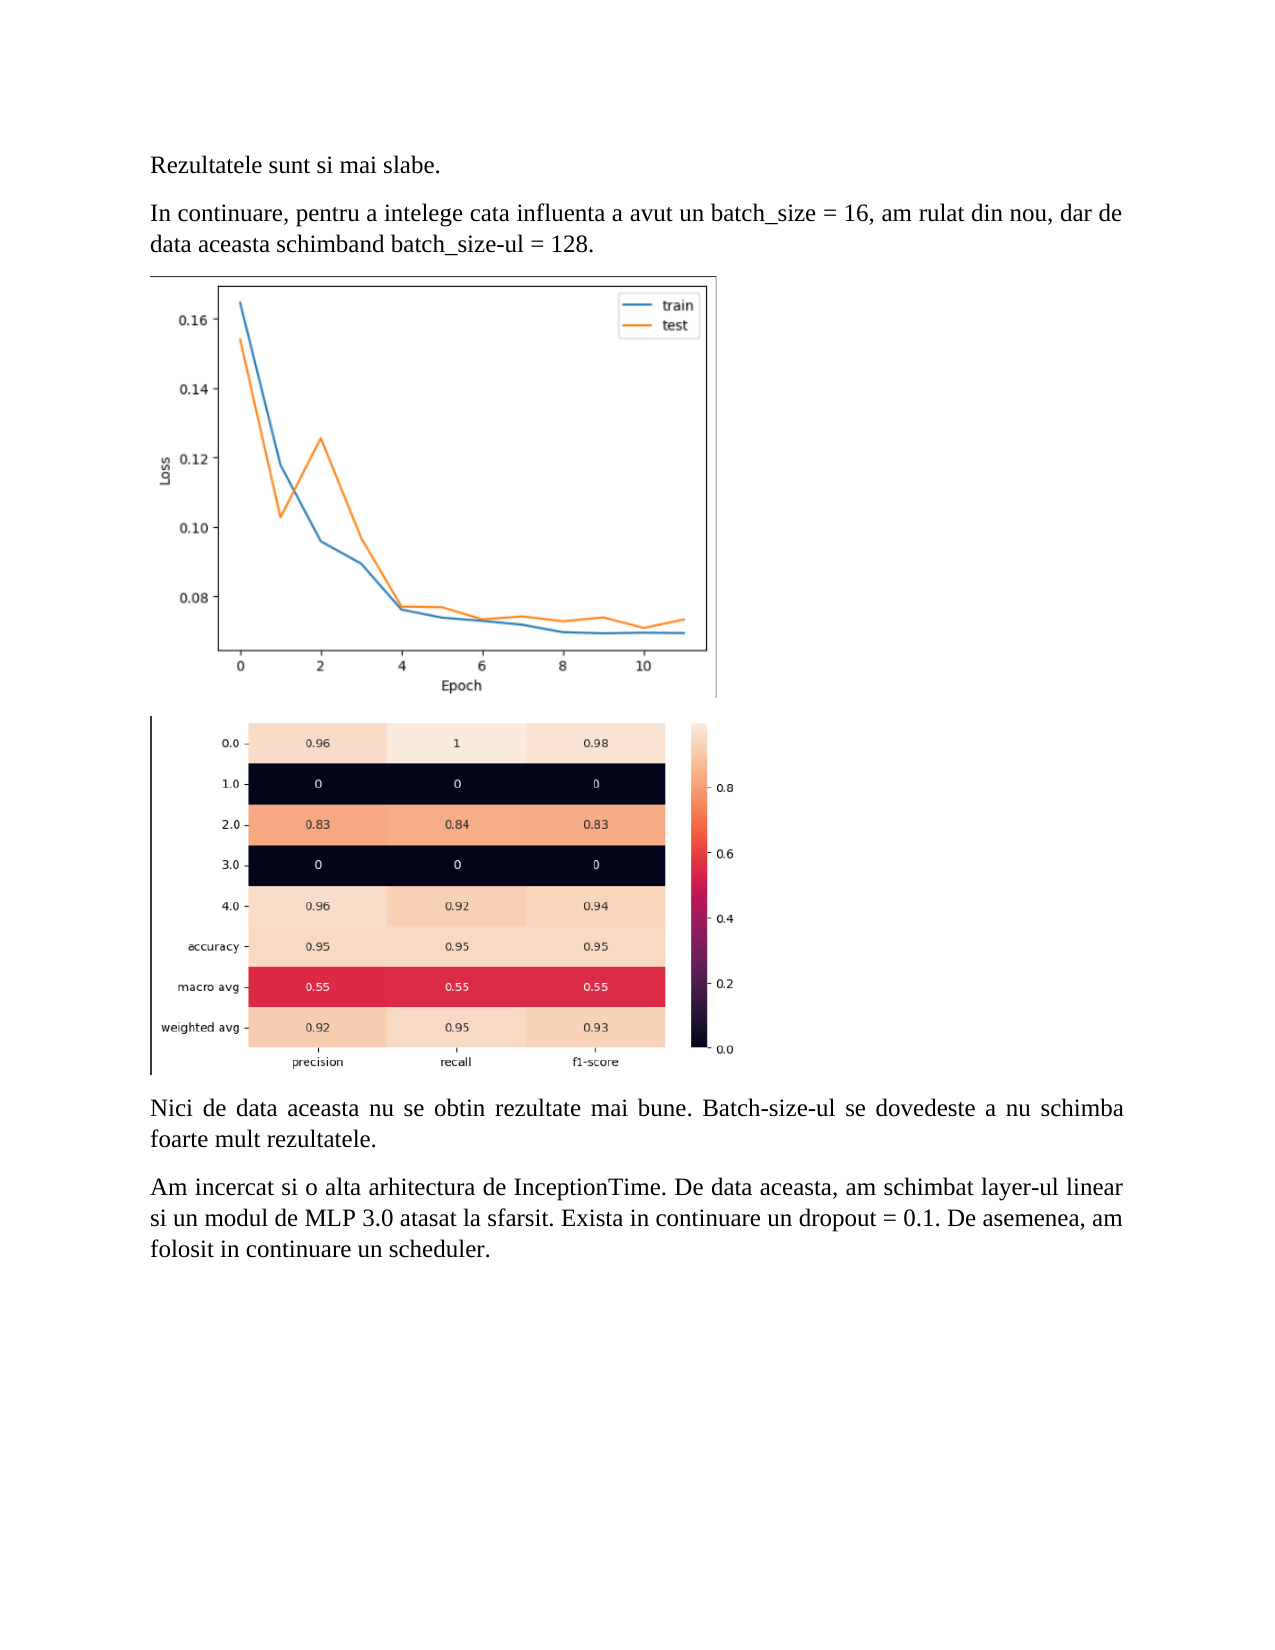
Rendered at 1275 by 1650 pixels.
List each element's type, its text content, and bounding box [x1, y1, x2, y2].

picture [150, 716, 738, 1075]
text In continuare, pentru a intelege cata influenta a avut un batch_size = 16, am rulat din nou, dar de data aceasta schimband batch_size-ul = 128. [150, 198, 1125, 257]
picture [150, 276, 717, 698]
text Rezultatele sunt si mai slabe. [150, 150, 1125, 179]
text Am incercat si o alta arhitectura de InceptionTime. De data aceasta, am schimbat layer-ul linear si un modul de MLP 3.0 atasat la sfarsit. Exista in continuare un dropout = 0.1. De asemenea, am folosit in continuare un scheduler. [150, 1172, 1125, 1263]
text Nici de data aceasta nu se obtin rezultate mai bune. Batch-size-ul se dovedeste a nu schimba foarte mult rezultatele. [150, 1093, 1125, 1153]
